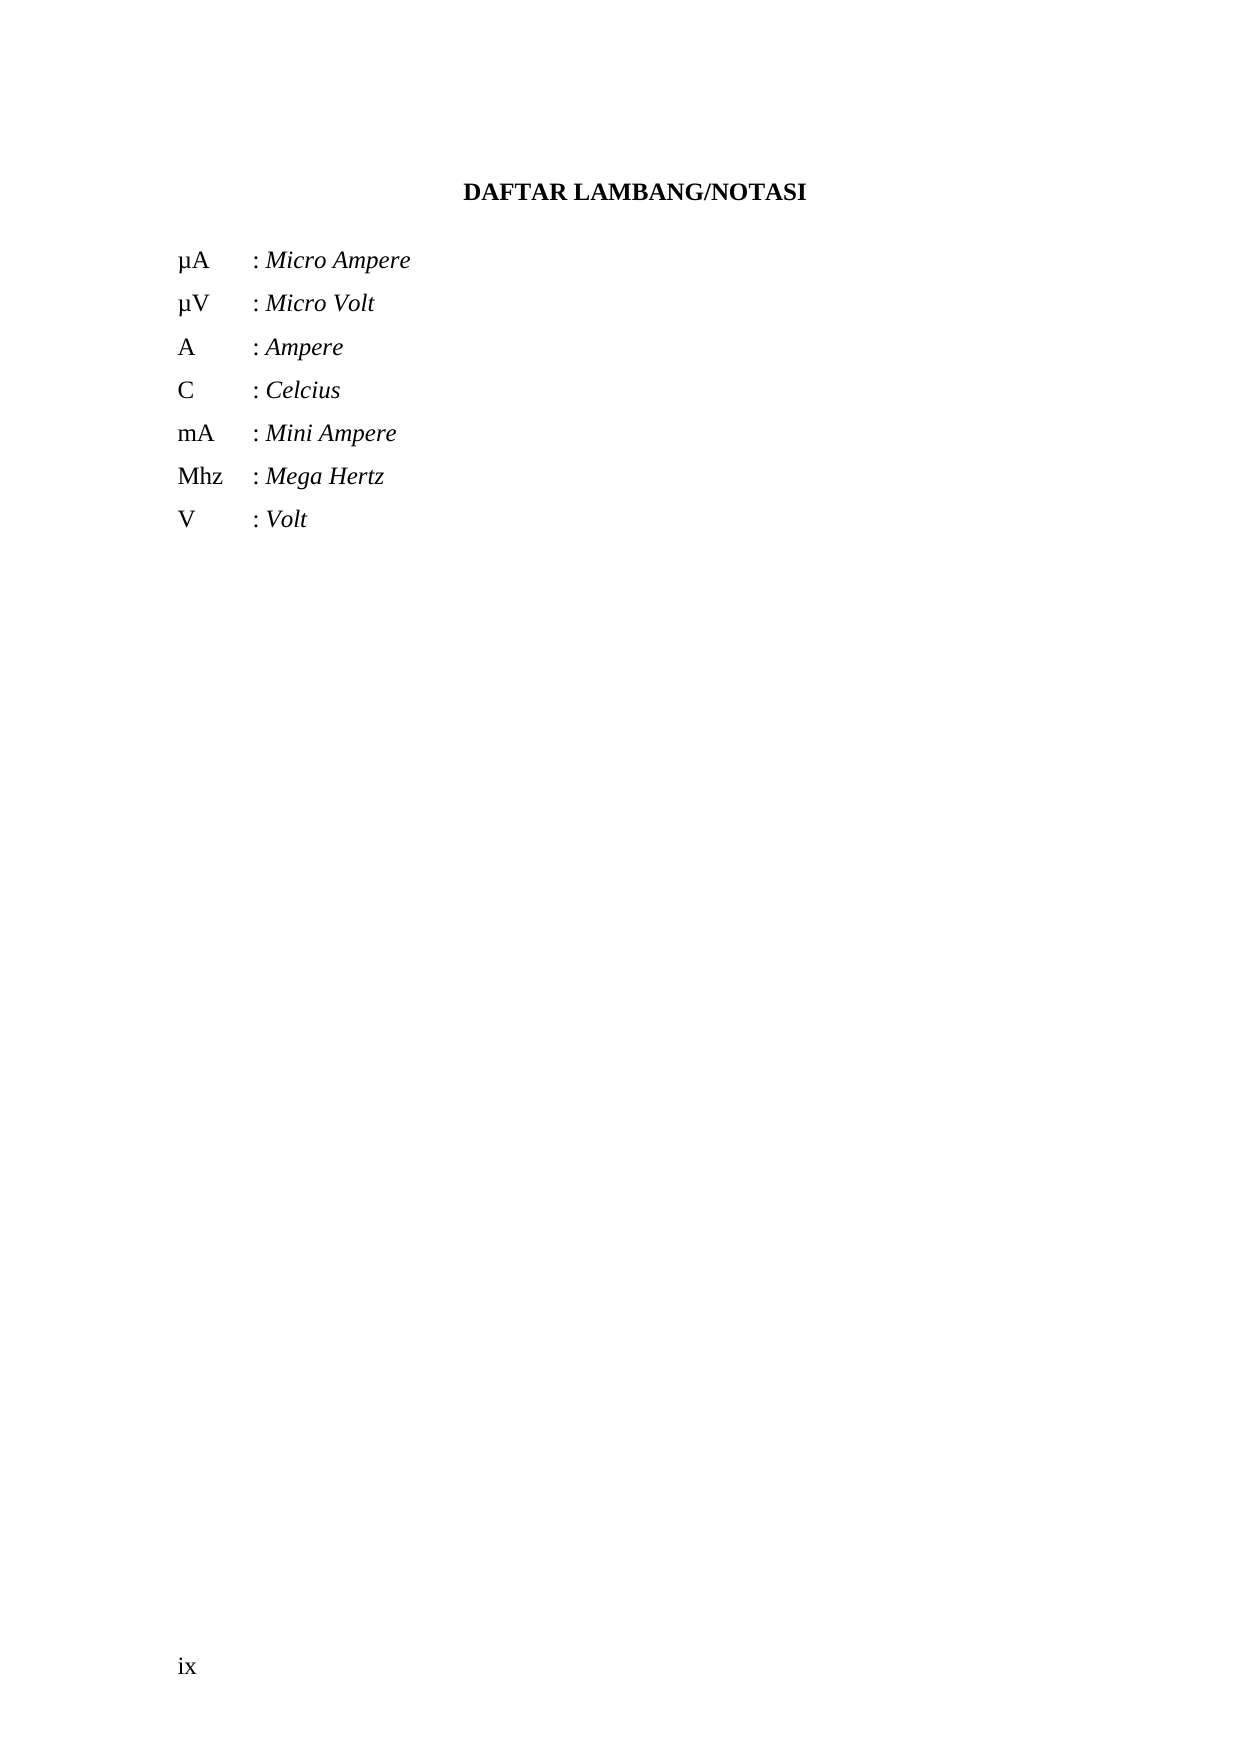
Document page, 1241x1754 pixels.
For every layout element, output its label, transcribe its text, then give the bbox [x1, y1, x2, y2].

text µV : Micro Volt [177, 288, 1092, 317]
text C : Celcius [177, 375, 1092, 403]
text mA : Mini Ampere [177, 418, 1092, 447]
text DAFTAR LAMBANG/NOTASI [177, 177, 1092, 206]
text A : Ampere [177, 332, 1092, 360]
text Mhz : Mega Hertz [177, 461, 1092, 490]
text µA : Micro Ampere [177, 245, 1092, 274]
text V : Volt [177, 504, 1092, 533]
